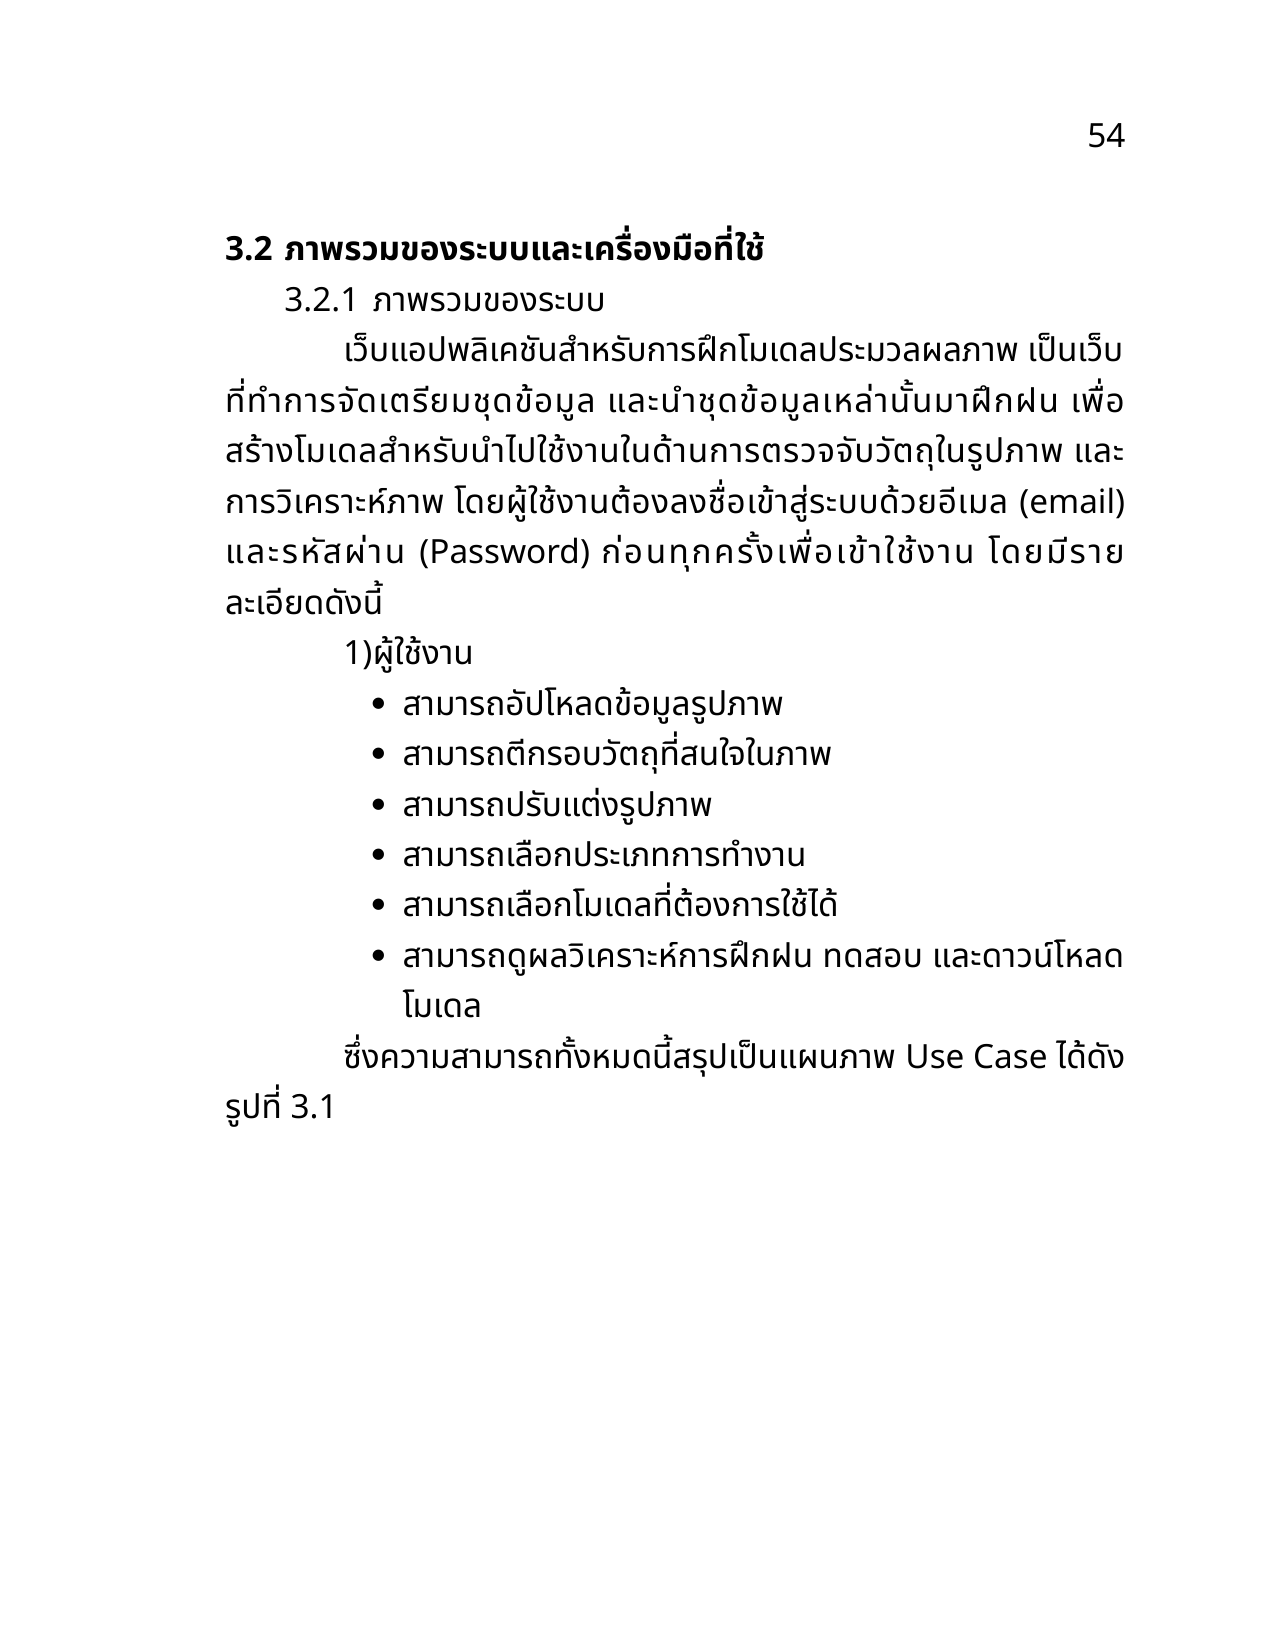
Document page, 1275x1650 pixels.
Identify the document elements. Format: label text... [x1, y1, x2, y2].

text 3.2.1 ภาพรวมของระบบ [225, 276, 1125, 326]
text 1) ผู้ใช้งาน [225, 629, 1125, 680]
text 3.2 ภาพรวมของระบบและเครื่องมือที่ใช้ [225, 225, 1125, 276]
text เว็บแอปพลิเคชันสำหรับการฝึกโมเดลประมวลผลภาพ เป็นเว็บที่ทำการจัดเตรียมชุดข้อมูล และนำชุดข้อมูลเหล่านั้นมาฝึกฝน เพื่อสร้างโมเดลสำหรับนำไปใช้งานในด้านการตรวจจับวัตถุในรูปภาพ และการวิเคราะห์ภาพ โดยผู้ใช้งานต้องลงชื่อเข้าสู่ระบบด้วยอีเมล (email) และรหัสผ่าน (Password) ก่อนทุกครั้งเพื่อเข้าใช้งาน โดยมีรายละเอียดดังนี้ [225, 326, 1125, 629]
text ซึ่งความสามารถทั้งหมดนี้สรุปเป็นแผนภาพ Use Case ได้ดังรูปที่ 3.1 [225, 1033, 1125, 1134]
list สามารถเลือกโมเดลที่ต้องการใช้ได้ [373, 881, 1125, 932]
list สามารถดูผลวิเคราะห์การฝึกฝน ทดสอบ และดาวน์โหลดโมเดล [373, 932, 1125, 1033]
list สามารถปรับแต่งรูปภาพ [373, 781, 1125, 831]
list สามารถอัปโหลดข้อมูลรูปภาพ [373, 680, 1125, 730]
list สามารถเลือกประเภทการทำงาน [373, 831, 1125, 881]
list สามารถตีกรอบวัตถุที่สนใจในภาพ [373, 730, 1125, 781]
